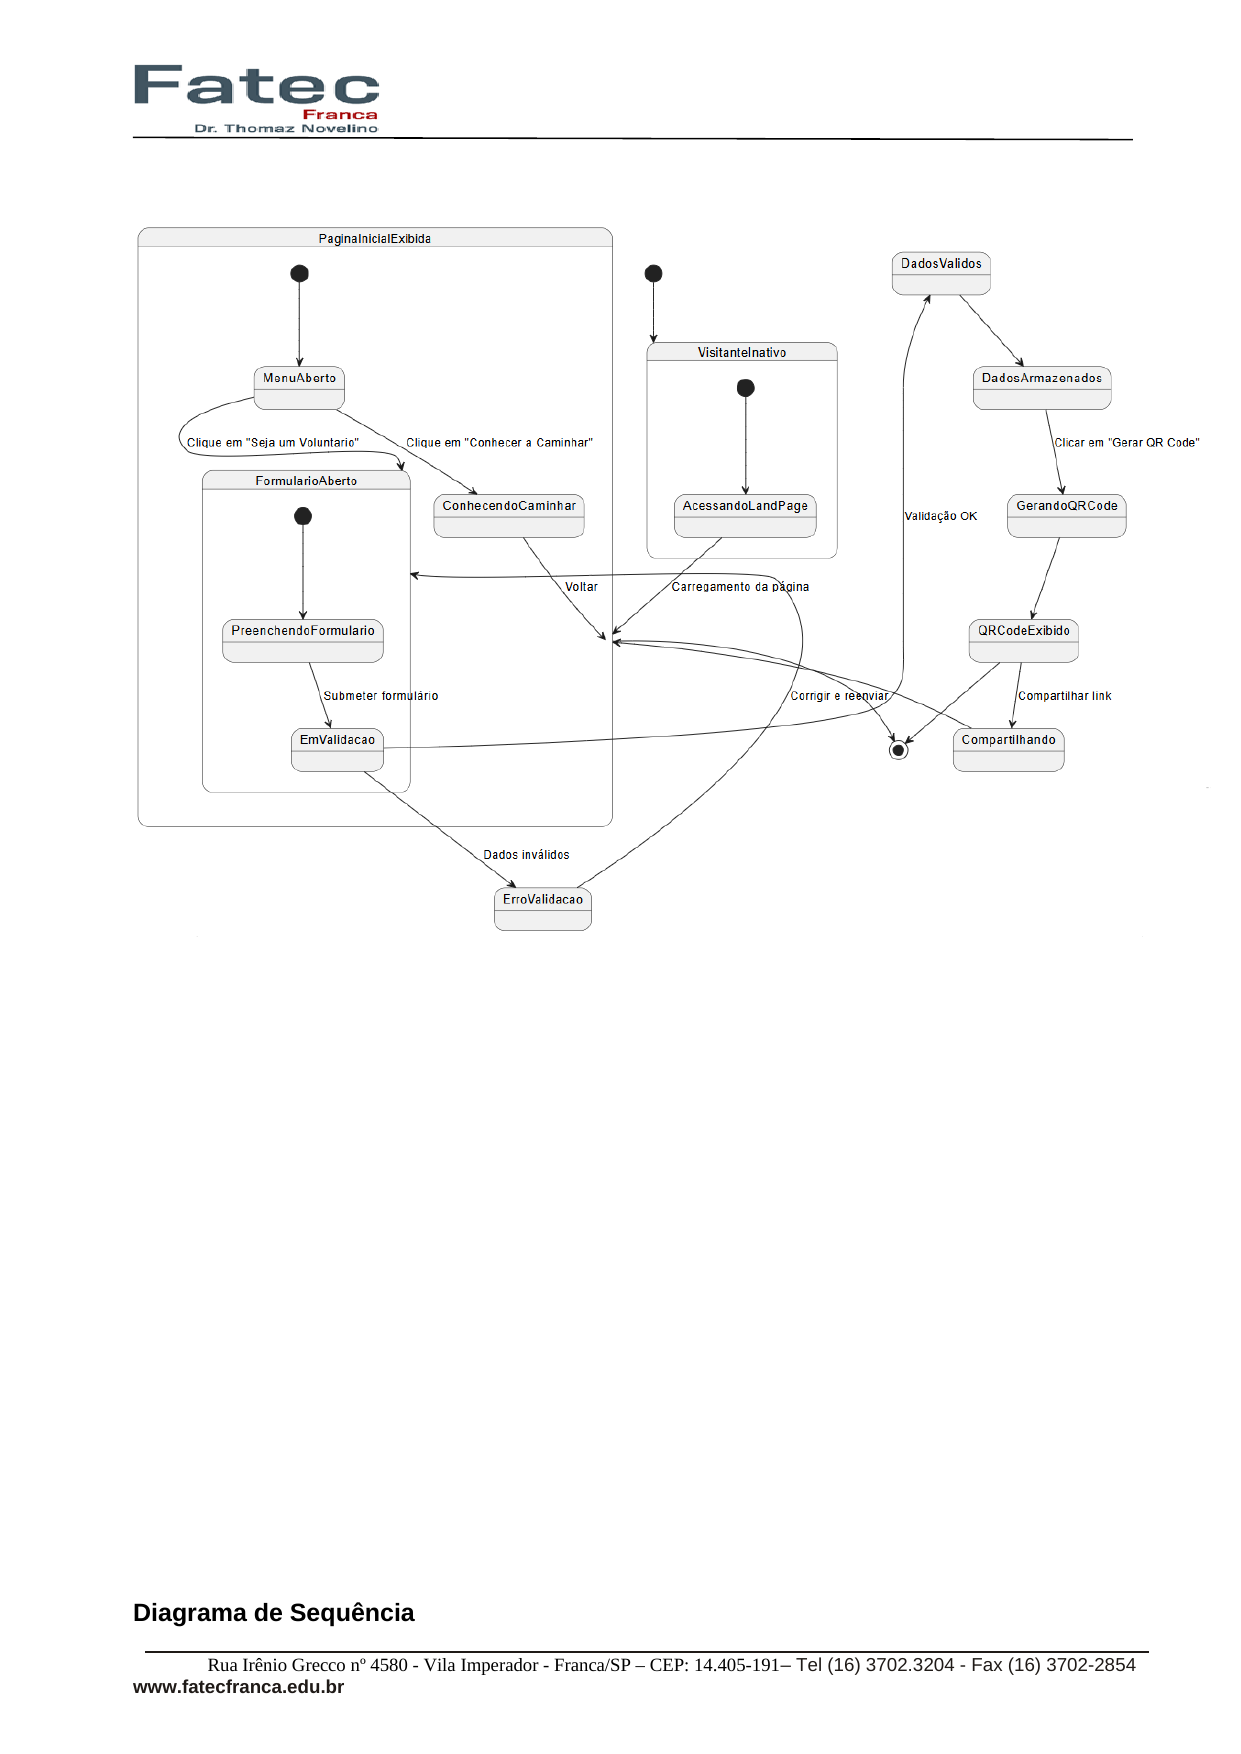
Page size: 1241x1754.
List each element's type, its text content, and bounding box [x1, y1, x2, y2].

text Diagrama de Sequência [133, 1598, 1211, 1627]
picture [132, 224, 1211, 937]
picture [132, 62, 383, 134]
